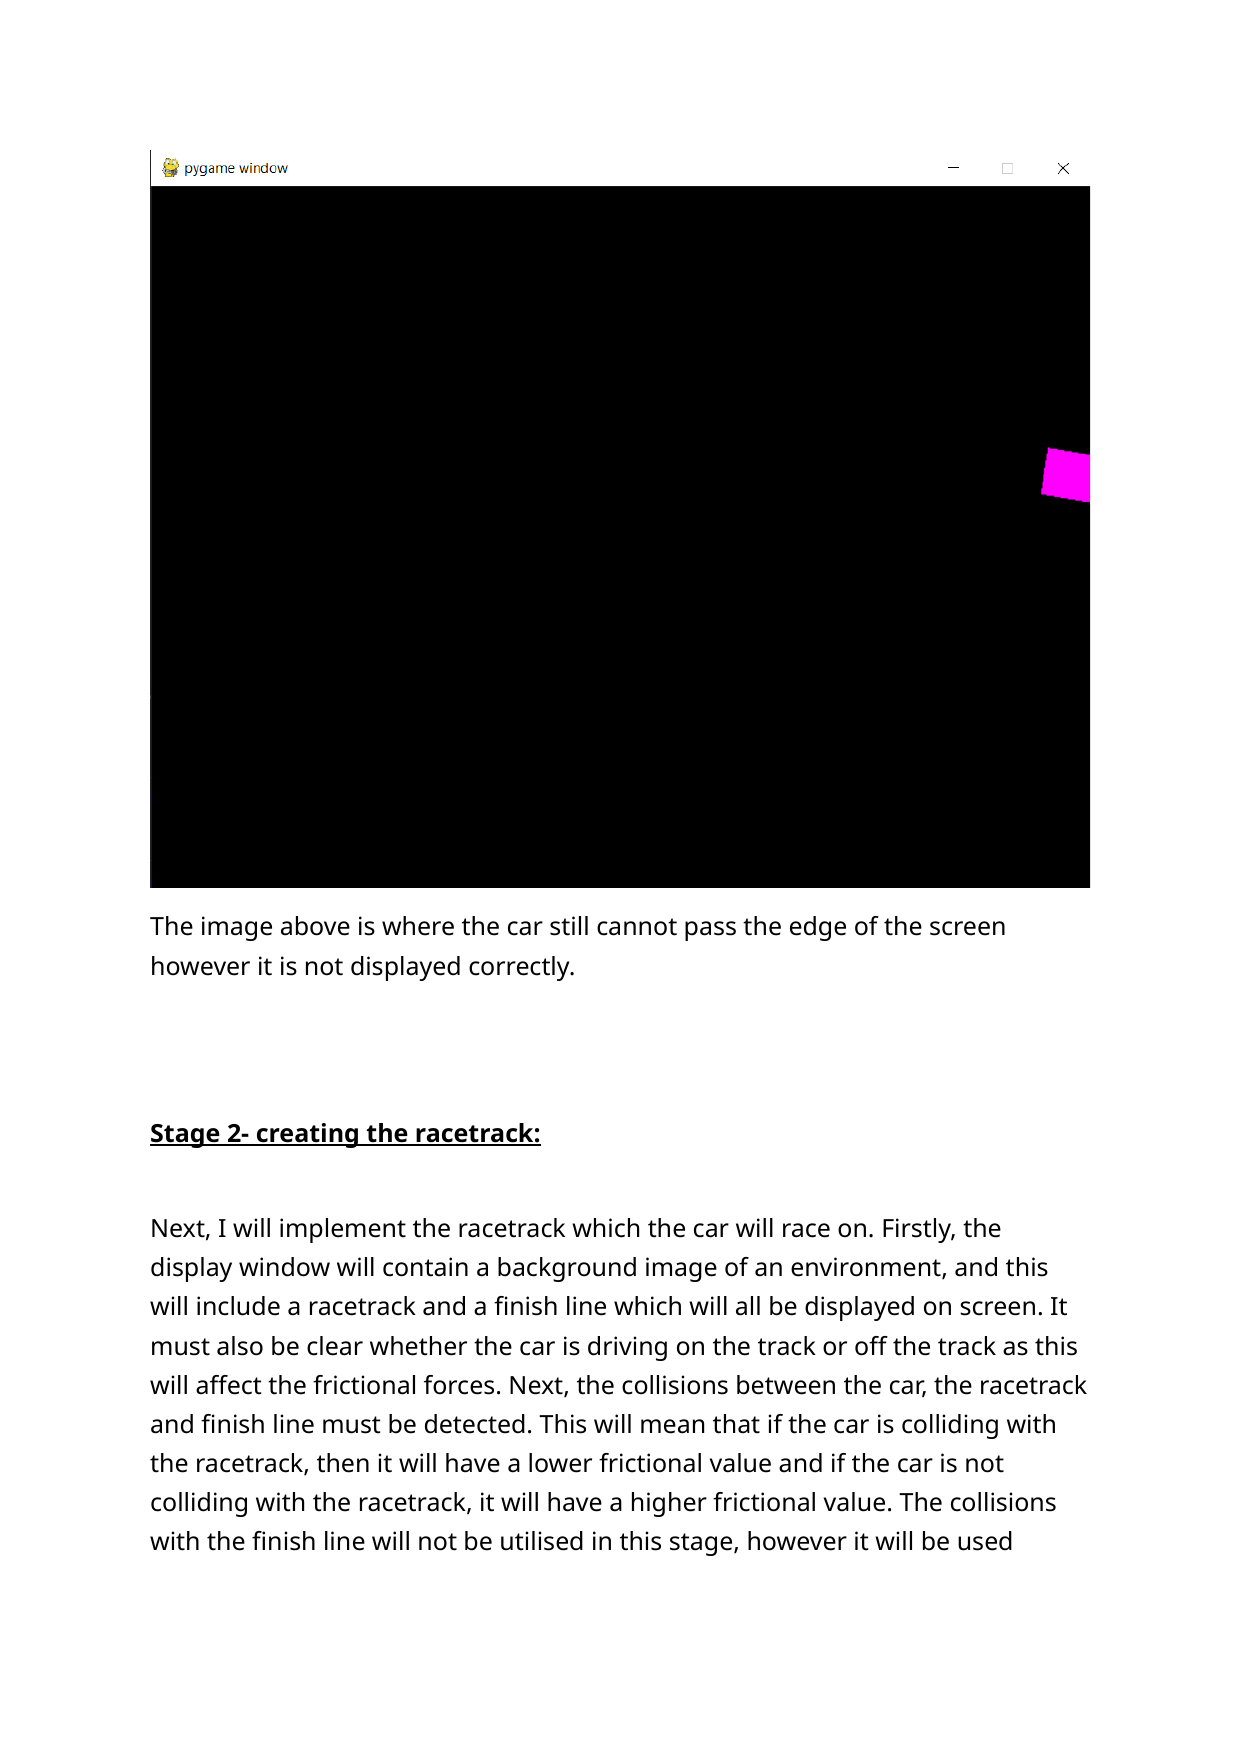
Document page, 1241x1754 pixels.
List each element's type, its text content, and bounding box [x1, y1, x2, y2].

text The image above is where the car still cannot pass the edge of the screen however it is not displayed correctly. [150, 909, 1090, 982]
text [150, 1211, 1090, 1558]
picture [150, 150, 1091, 888]
text Stage 2- creating the racetrack: [150, 1116, 1090, 1150]
